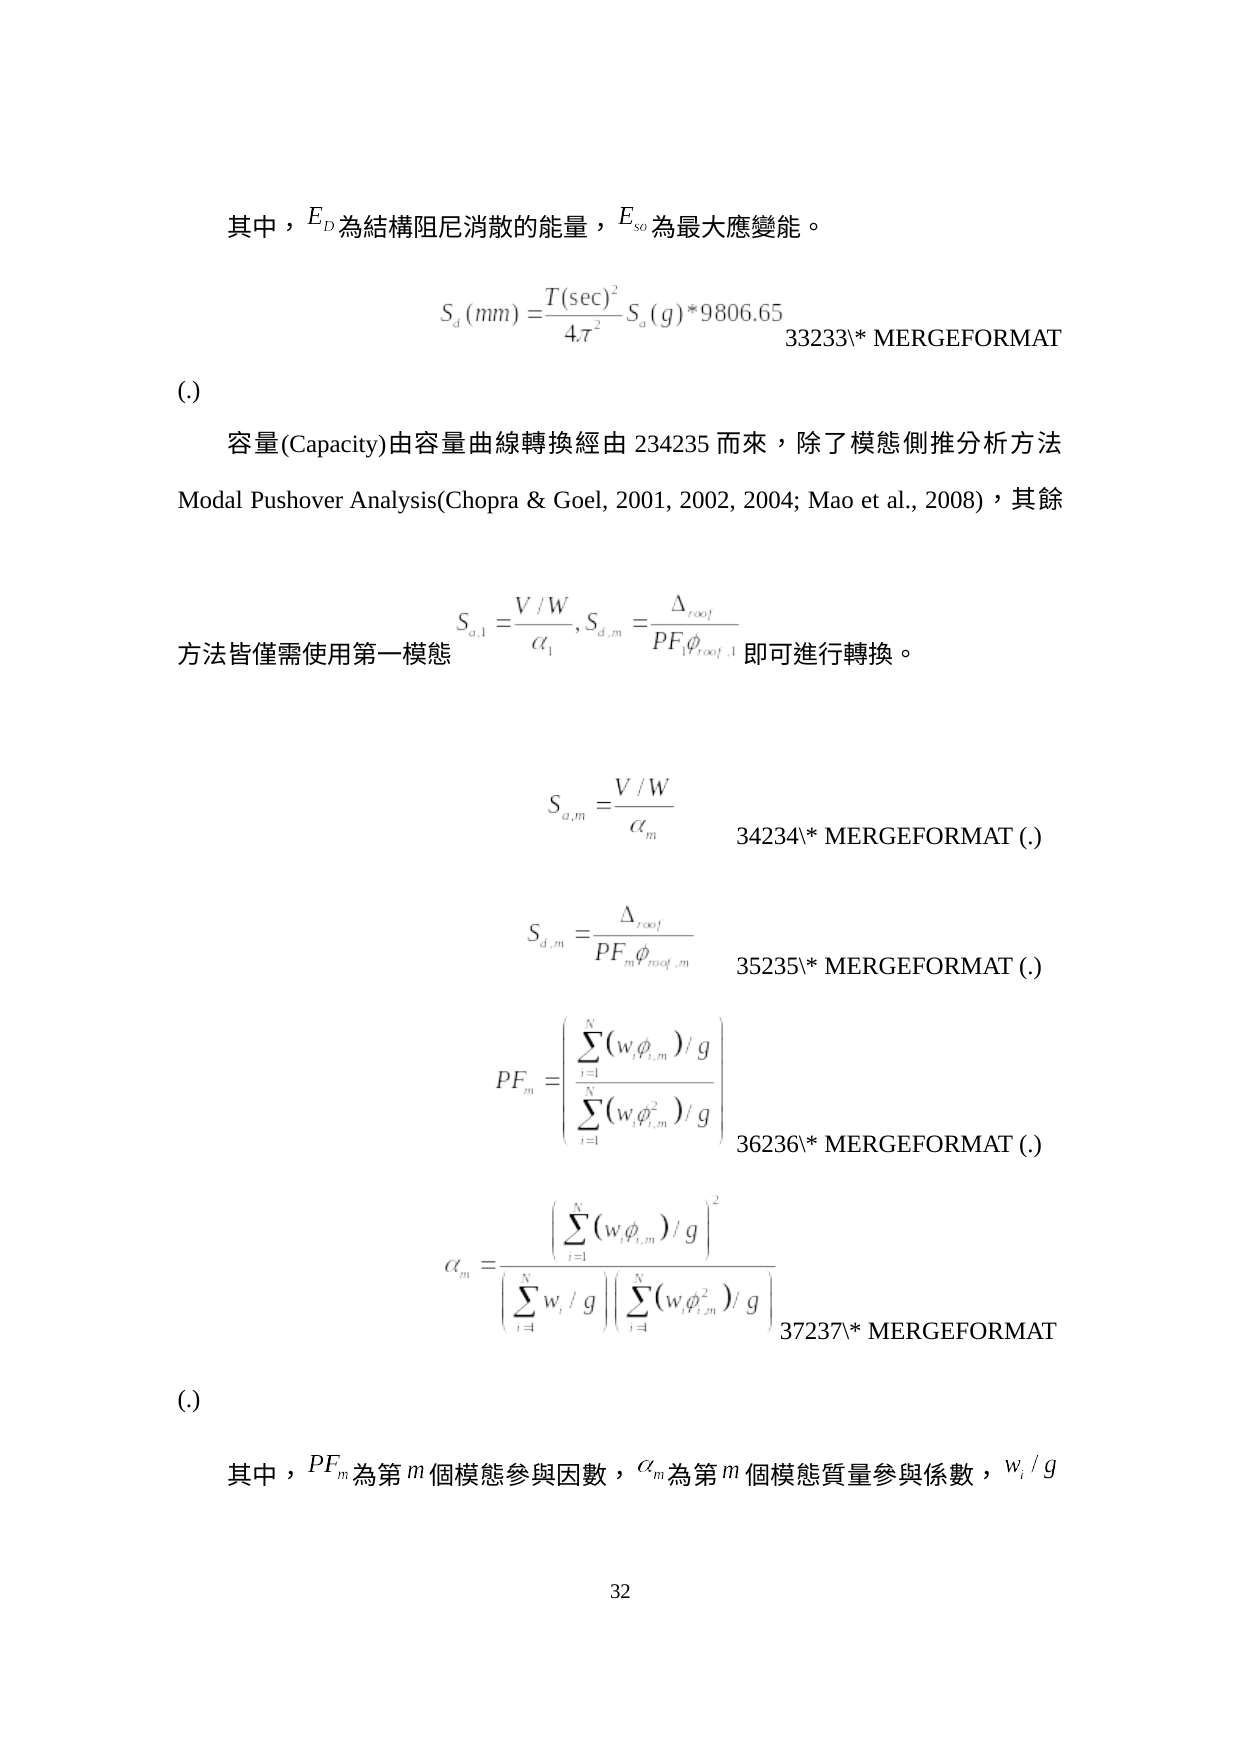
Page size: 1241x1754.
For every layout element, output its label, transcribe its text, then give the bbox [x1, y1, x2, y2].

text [177, 1432, 1063, 1507]
text 容量(Capacity)由容量曲線轉換經由而來，除了模態側推分析方法Modal Pushover Analysis(Chopra & Goel, 2001, 2002, 2004; Mao et al., 2008)，其餘方法皆僅需使用第一模態即可進行轉換。 [177, 423, 1063, 685]
text 其中，為結構阻尼消散的能量，為最大應變能。 [177, 184, 1063, 259]
